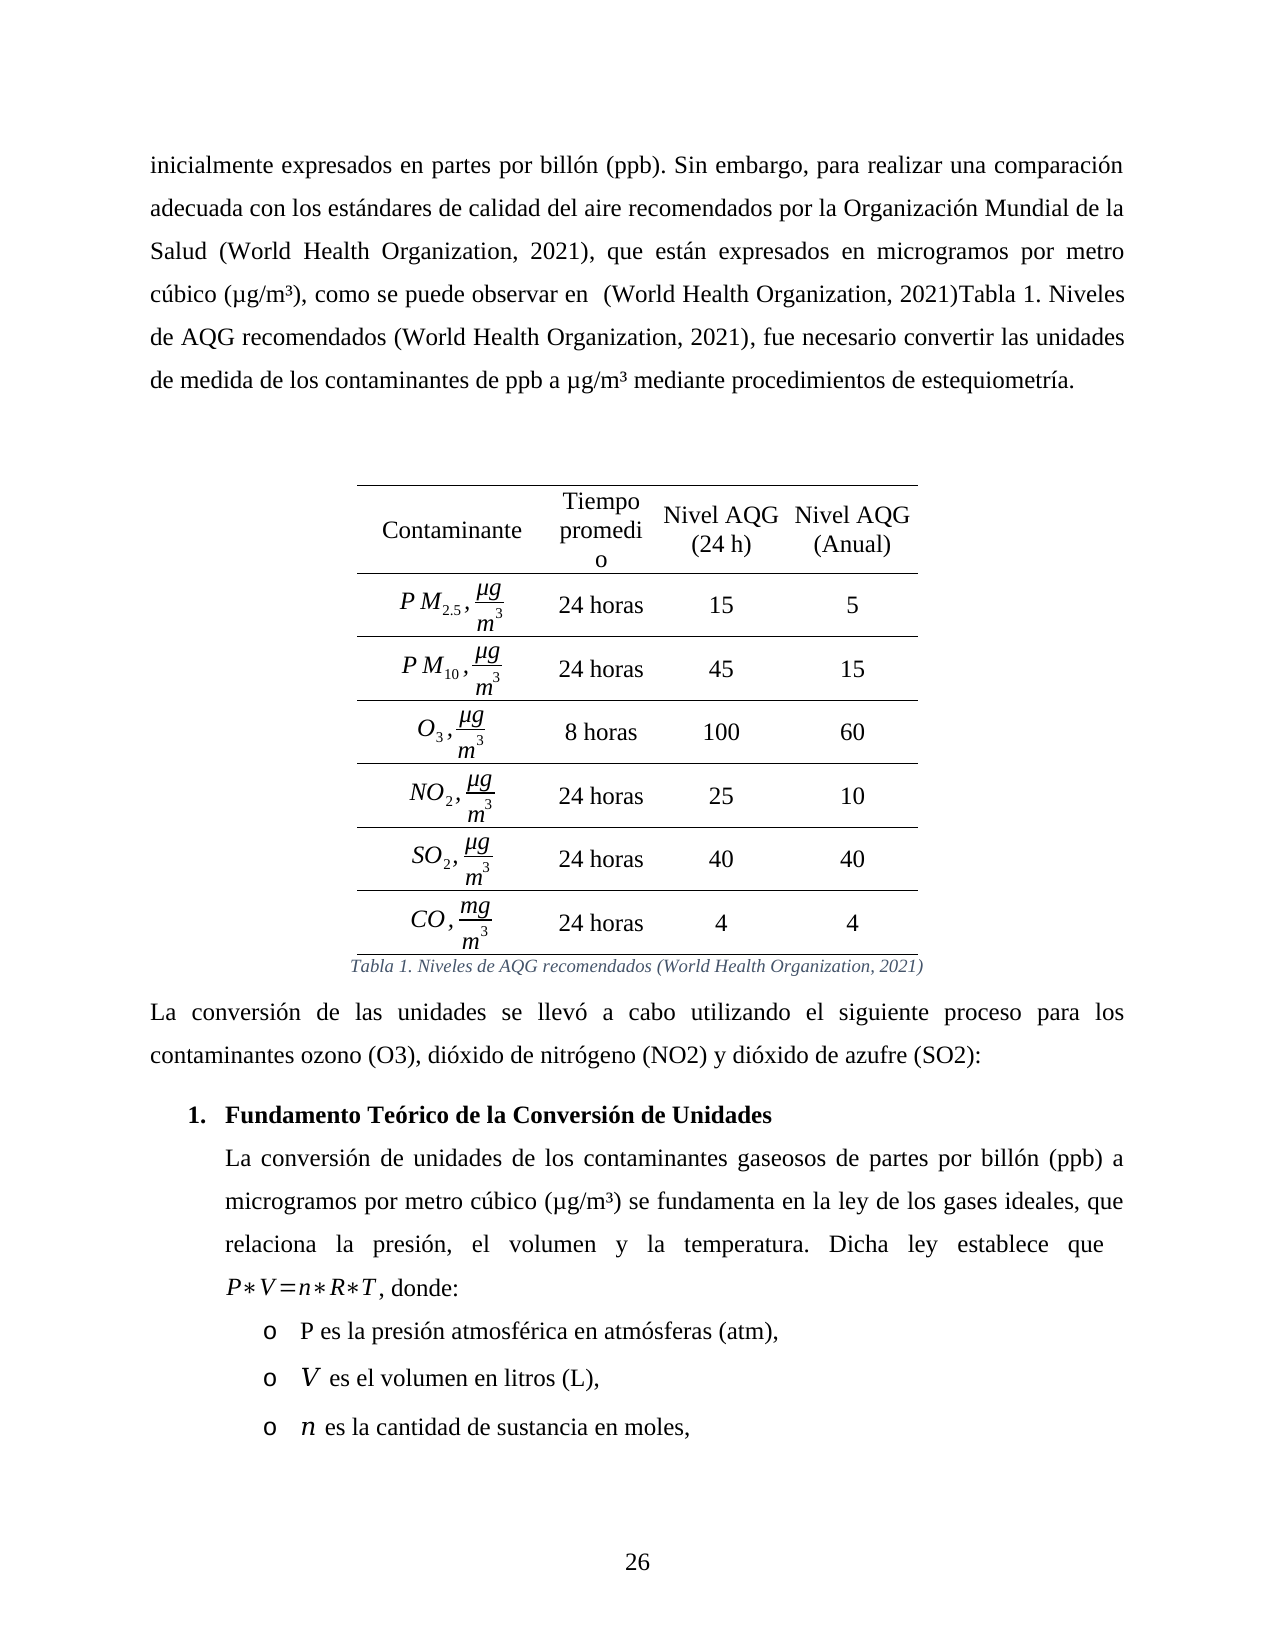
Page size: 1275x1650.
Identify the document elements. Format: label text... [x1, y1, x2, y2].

text Tabla 1. Niveles de AQG recomendados [150, 955, 1125, 976]
table_header Nivel AQG (24 h) [656, 486, 787, 572]
table_header Nivel AQG (Anual) [787, 486, 918, 572]
table_cell 60 [787, 701, 918, 763]
table_cell 100 [656, 701, 787, 763]
table_cell [357, 828, 547, 890]
table_cell 15 [656, 574, 787, 636]
table_cell 24 horas [547, 637, 656, 699]
table_cell [357, 764, 547, 827]
table_cell [357, 701, 547, 763]
list P es la presión atmosférica en atmósferas (atm), [262, 1316, 1125, 1347]
table_header Tiempo promedio [547, 486, 656, 572]
list Fundamento Teórico de la Conversión de Unidades [187, 1100, 1125, 1129]
list La conversión de unidades de los contaminantes gaseosos de partes por billón (ppb) a microgramos por metro cúbico (µg/m³) se fundamenta en la ley de los gases ideales, que relaciona la presión, el volumen y la temperatura. Dicha ley establece que , donde: [225, 1143, 1125, 1301]
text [150, 150, 1125, 394]
text La conversión de las unidades se llevó a cabo utilizando el siguiente proceso para los contaminantes ozono (O3), dióxido de nitrógeno (NO2) y dióxido de azufre (SO2): [150, 997, 1125, 1069]
table_cell 45 [656, 637, 787, 699]
table_cell 5 [787, 574, 918, 636]
table_cell 24 horas [547, 574, 656, 636]
table_cell 10 [787, 764, 918, 827]
table_cell 40 [656, 828, 787, 890]
table_cell [357, 637, 547, 699]
table_cell 40 [787, 828, 918, 890]
table_cell 4 [656, 891, 787, 954]
table_cell 8 horas [547, 701, 656, 763]
table_header Contaminante [357, 486, 547, 572]
table_cell 25 [656, 764, 787, 827]
table_cell 15 [787, 637, 918, 699]
list 𝑉 es el volumen en litros (L), [262, 1362, 1125, 1394]
table_cell [357, 891, 547, 954]
table_cell 4 [787, 891, 918, 954]
table_cell 24 horas [547, 891, 656, 954]
list 𝑛 es la cantidad de sustancia en moles, [262, 1410, 1125, 1443]
table_cell [357, 574, 547, 636]
table_cell 24 horas [547, 828, 656, 890]
table_cell 24 horas [547, 764, 656, 827]
